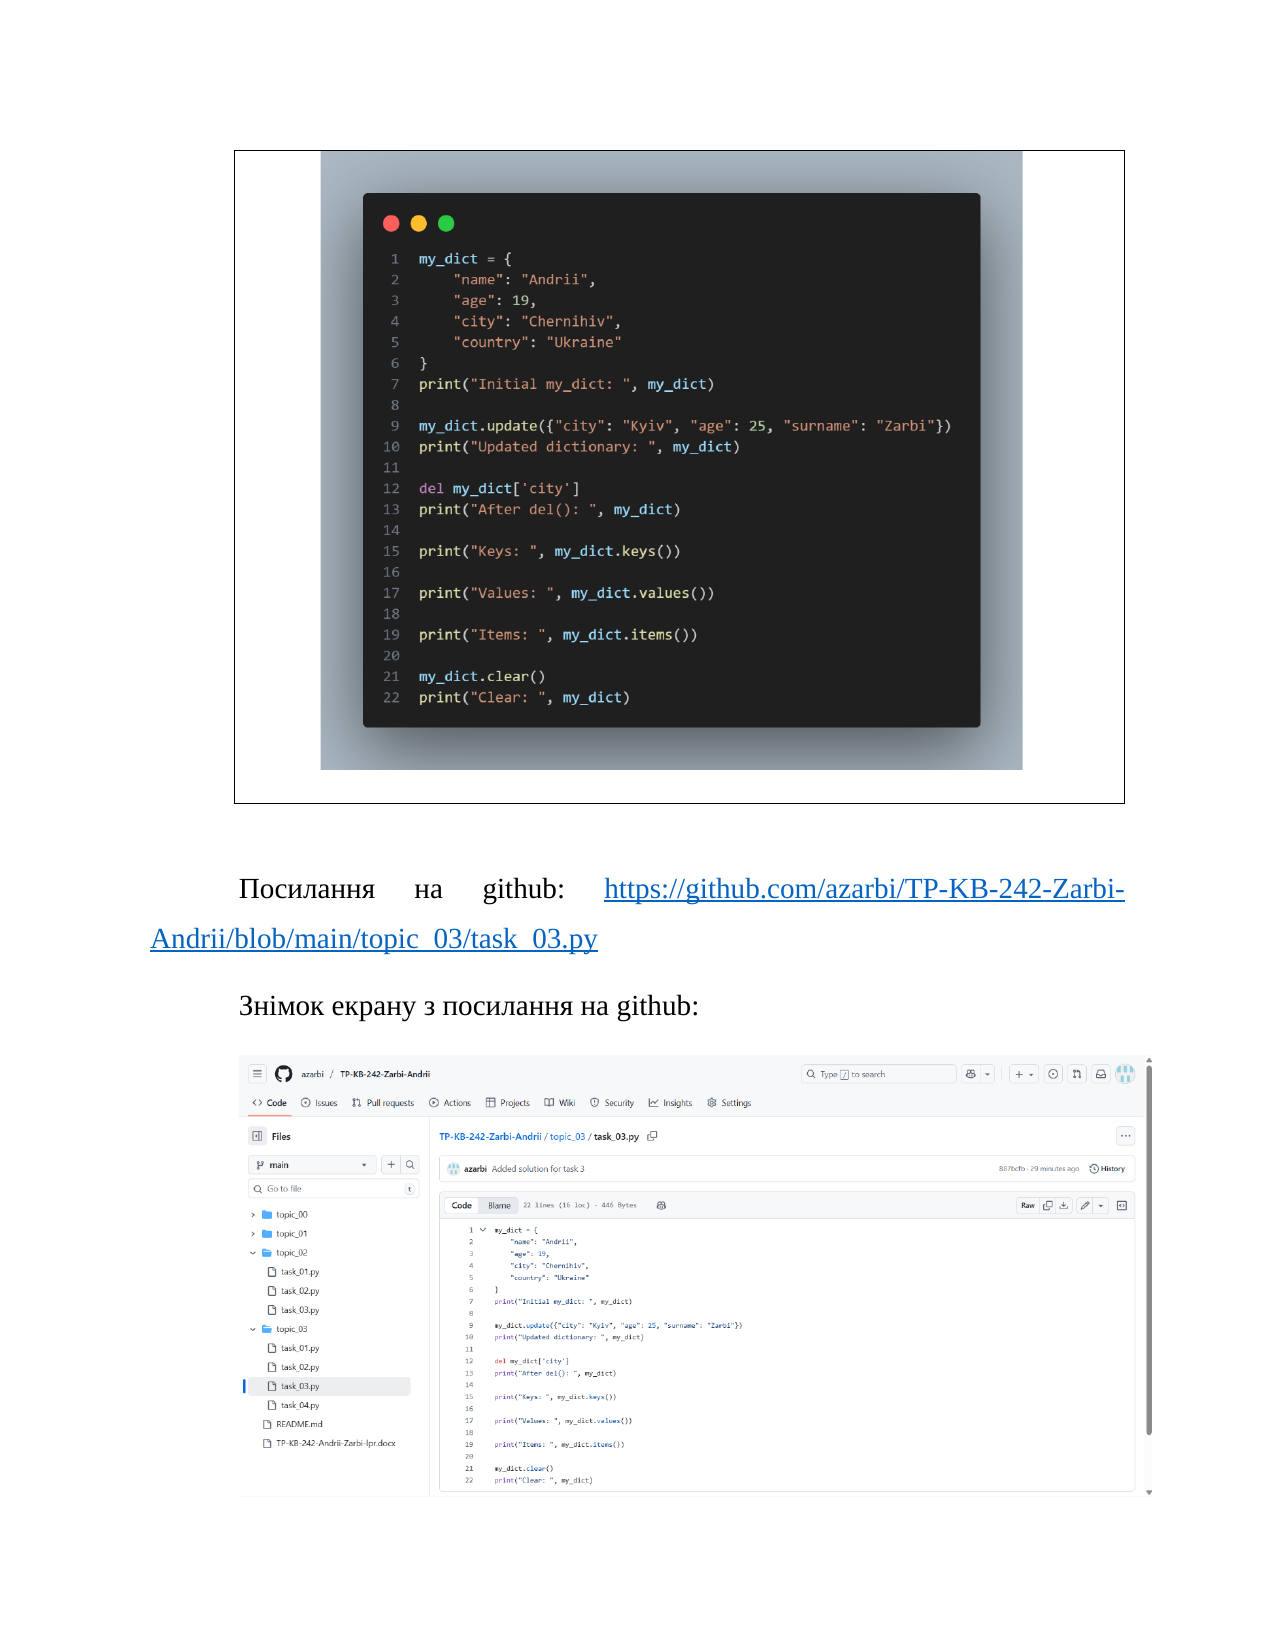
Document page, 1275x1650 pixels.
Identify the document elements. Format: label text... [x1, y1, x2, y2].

text Знімок екрану з посилання на github: [150, 988, 1125, 1022]
picture [238, 1055, 1153, 1497]
picture [320, 151, 1023, 770]
table_header [235, 151, 1124, 803]
text Посилання на github: https://github.com/azarbi/TP-KB-242-Zarbi-Andrii/blob/main/topic_03/task_03.py [150, 871, 1125, 955]
